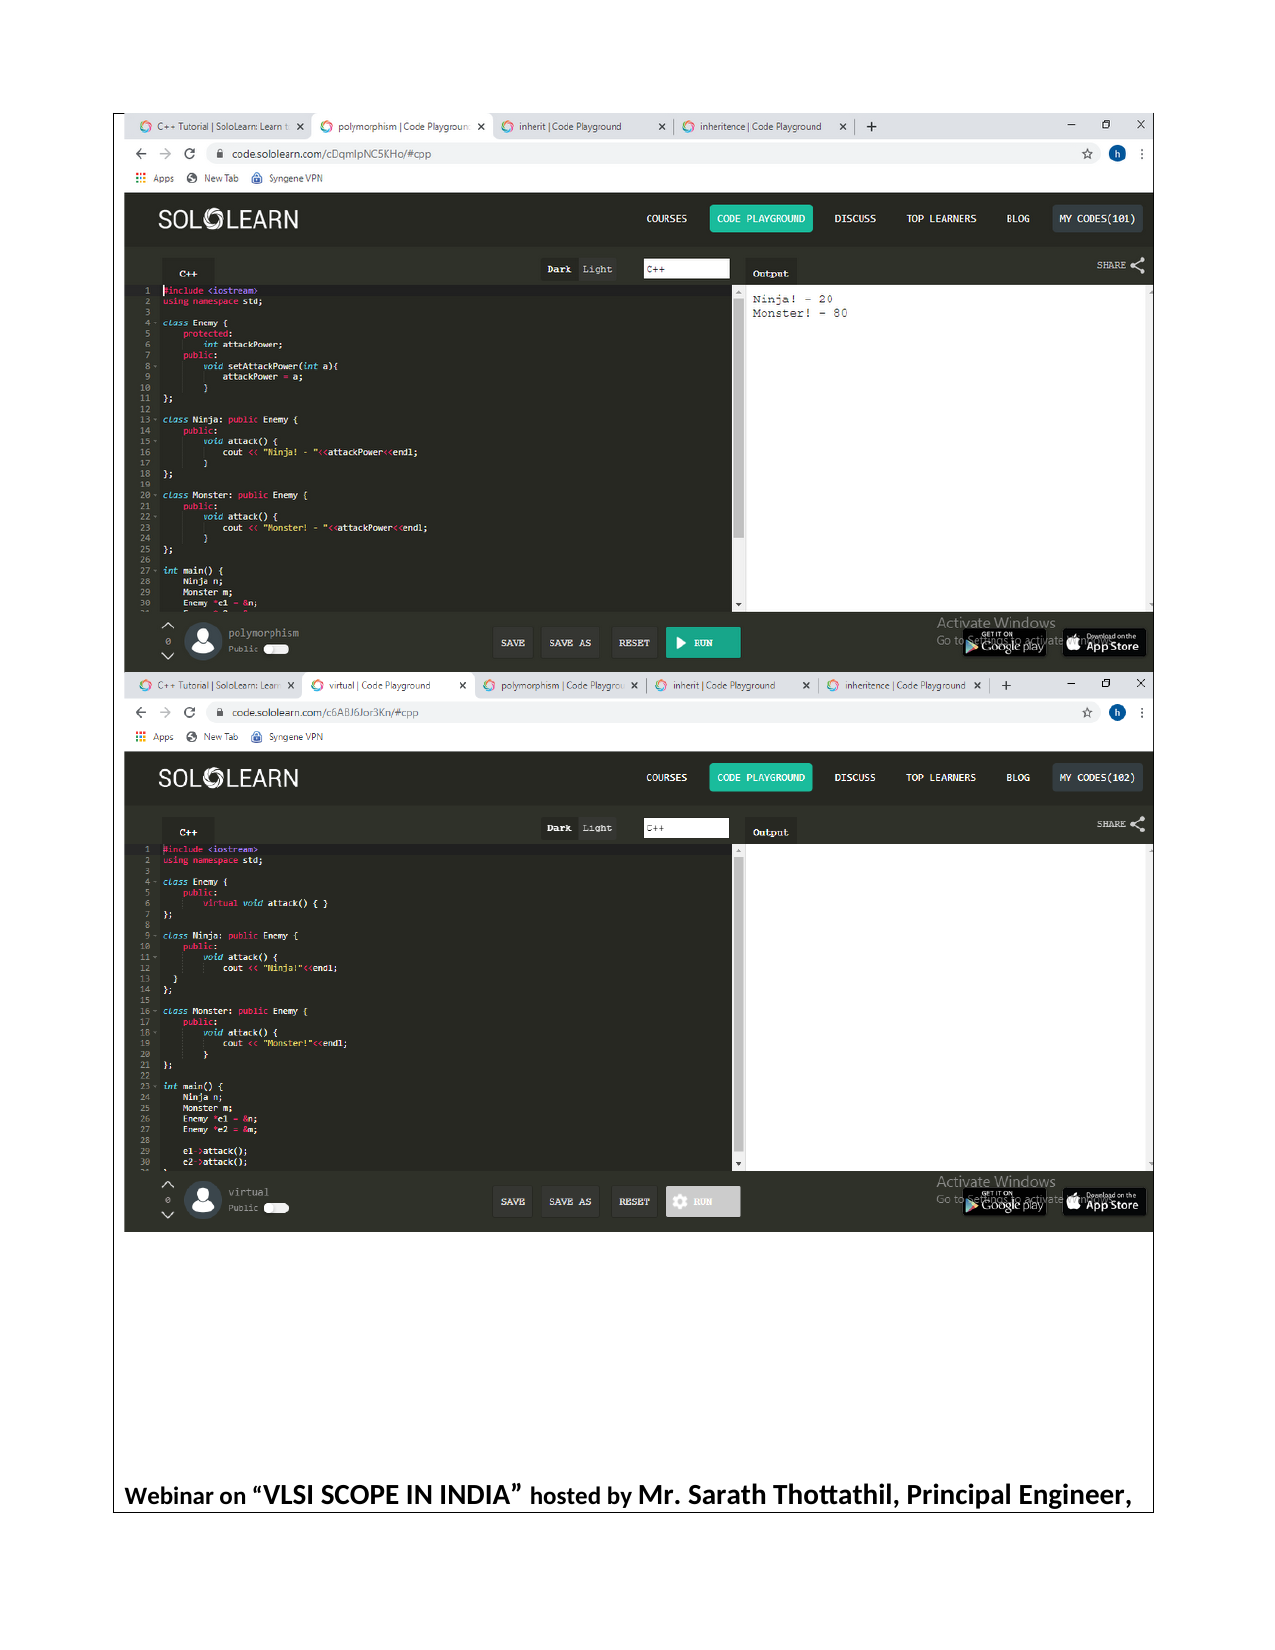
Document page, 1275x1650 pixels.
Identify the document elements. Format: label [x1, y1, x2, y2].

table_cell [114, 114, 1153, 1512]
picture [124, 113, 1154, 1232]
